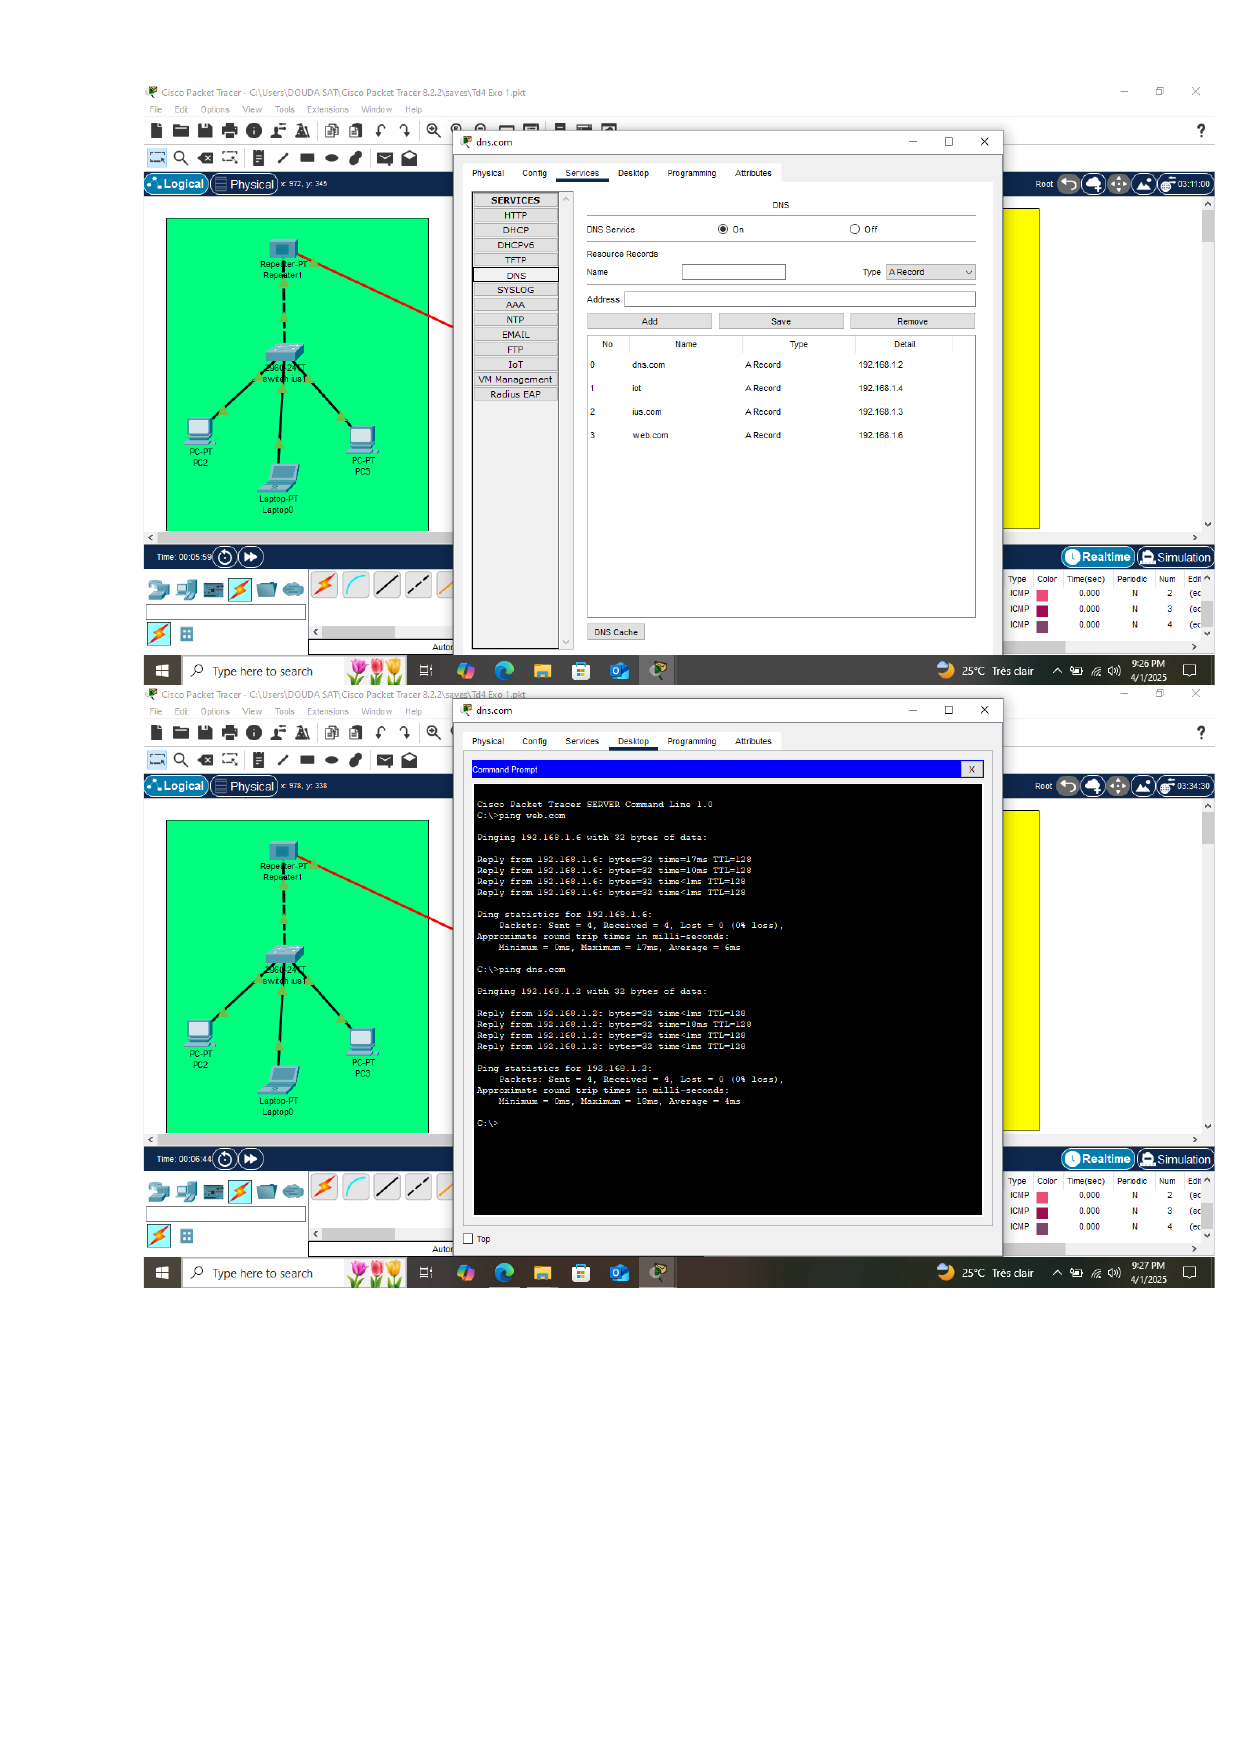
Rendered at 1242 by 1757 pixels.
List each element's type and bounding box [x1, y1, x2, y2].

picture [196, 180, 203, 187]
picture [196, 782, 203, 789]
picture [180, 784, 187, 791]
picture [180, 182, 187, 189]
picture [143, 83, 1215, 1288]
